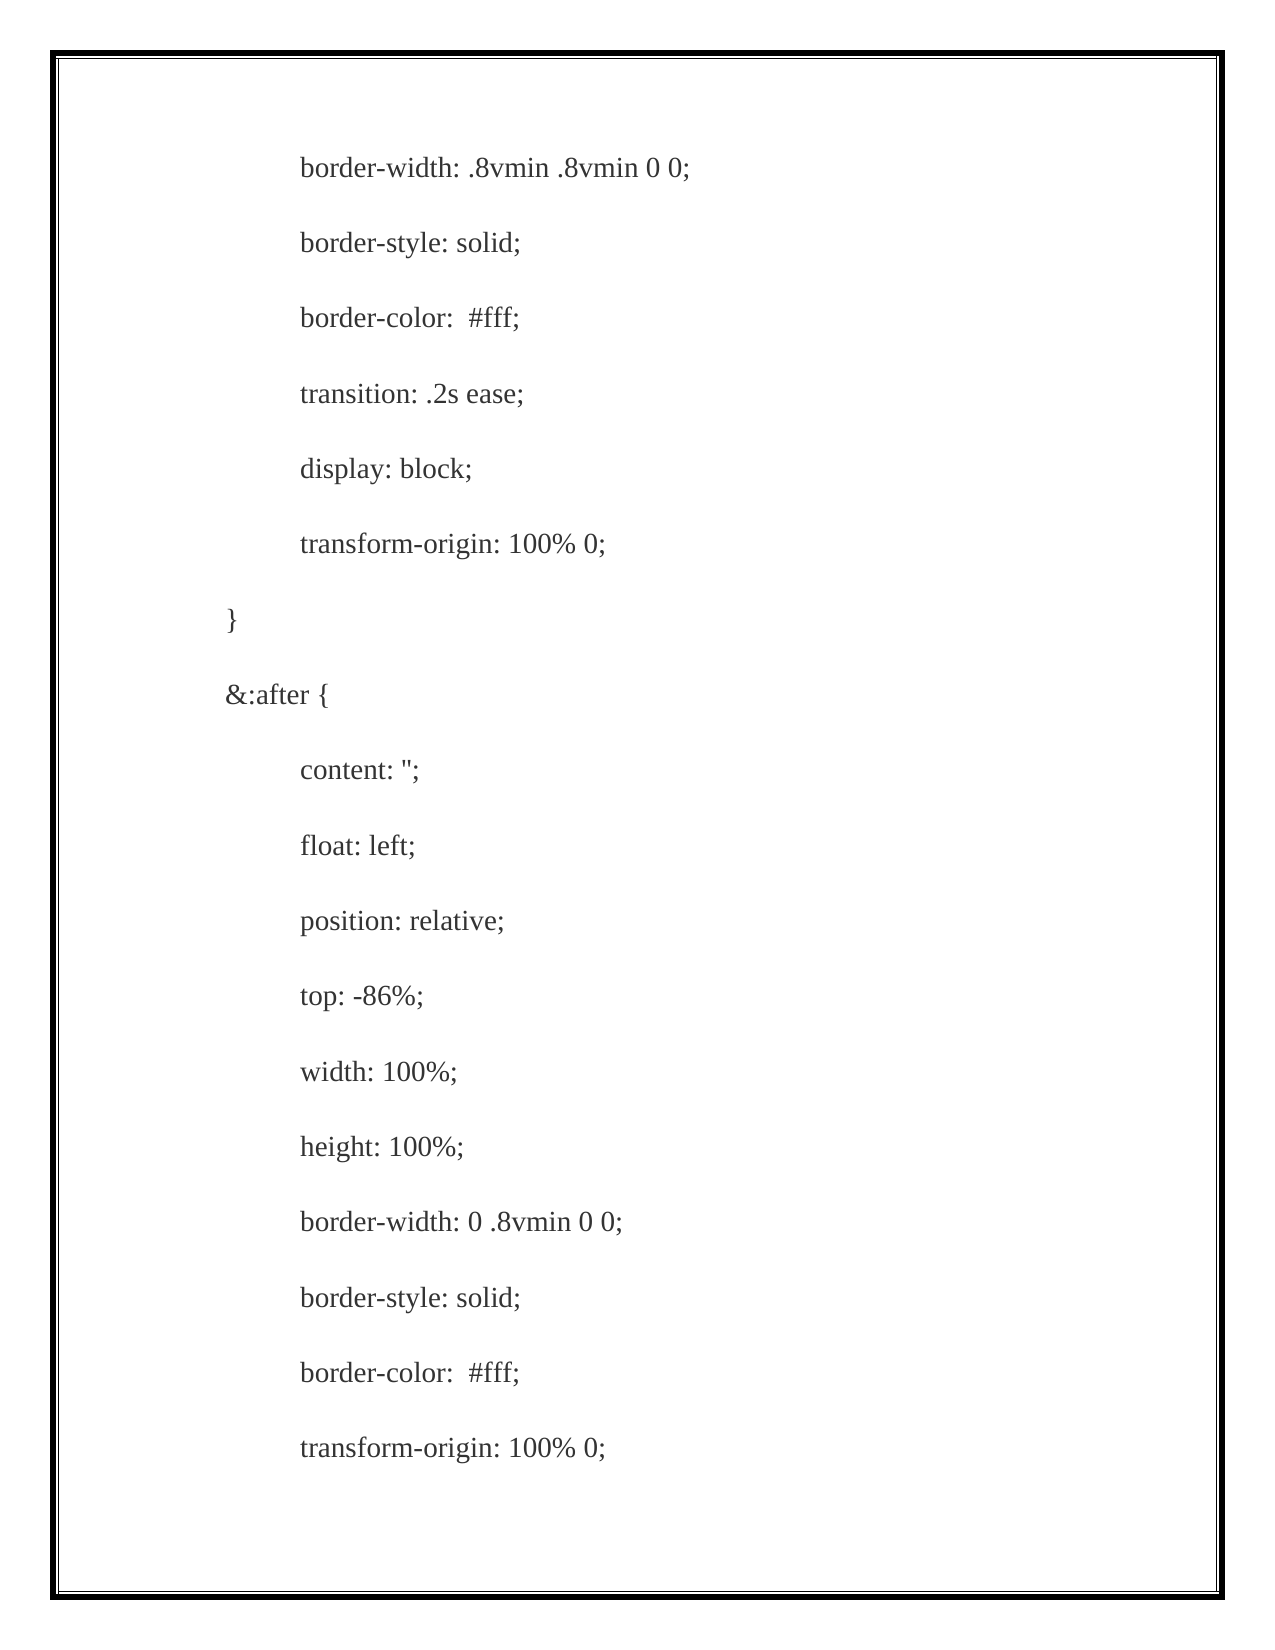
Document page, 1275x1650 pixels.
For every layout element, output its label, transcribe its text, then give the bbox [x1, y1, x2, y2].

text display: block; [179, 451, 1125, 485]
text top: -86%; [179, 978, 1125, 1012]
text border-width: .8vmin .8vmin 0 0; [179, 150, 1125, 183]
text transform-origin: 100% 0; [179, 527, 1125, 560]
text border-color: #fff; [179, 301, 1125, 334]
text content: ''; [179, 752, 1125, 786]
text float: left; [179, 828, 1125, 861]
text } [179, 602, 1125, 635]
text border-style: solid; [179, 225, 1125, 259]
text border-style: solid; [179, 1280, 1125, 1313]
text width: 100%; [179, 1054, 1125, 1087]
text position: relative; [179, 903, 1125, 937]
text border-width: 0 .8vmin 0 0; [179, 1204, 1125, 1238]
text transform-origin: 100% 0; [179, 1430, 1125, 1464]
text transition: .2s ease; [179, 376, 1125, 409]
text border-color: #fff; [179, 1355, 1125, 1388]
text height: 100%; [179, 1129, 1125, 1163]
text &:after { [179, 677, 1125, 711]
